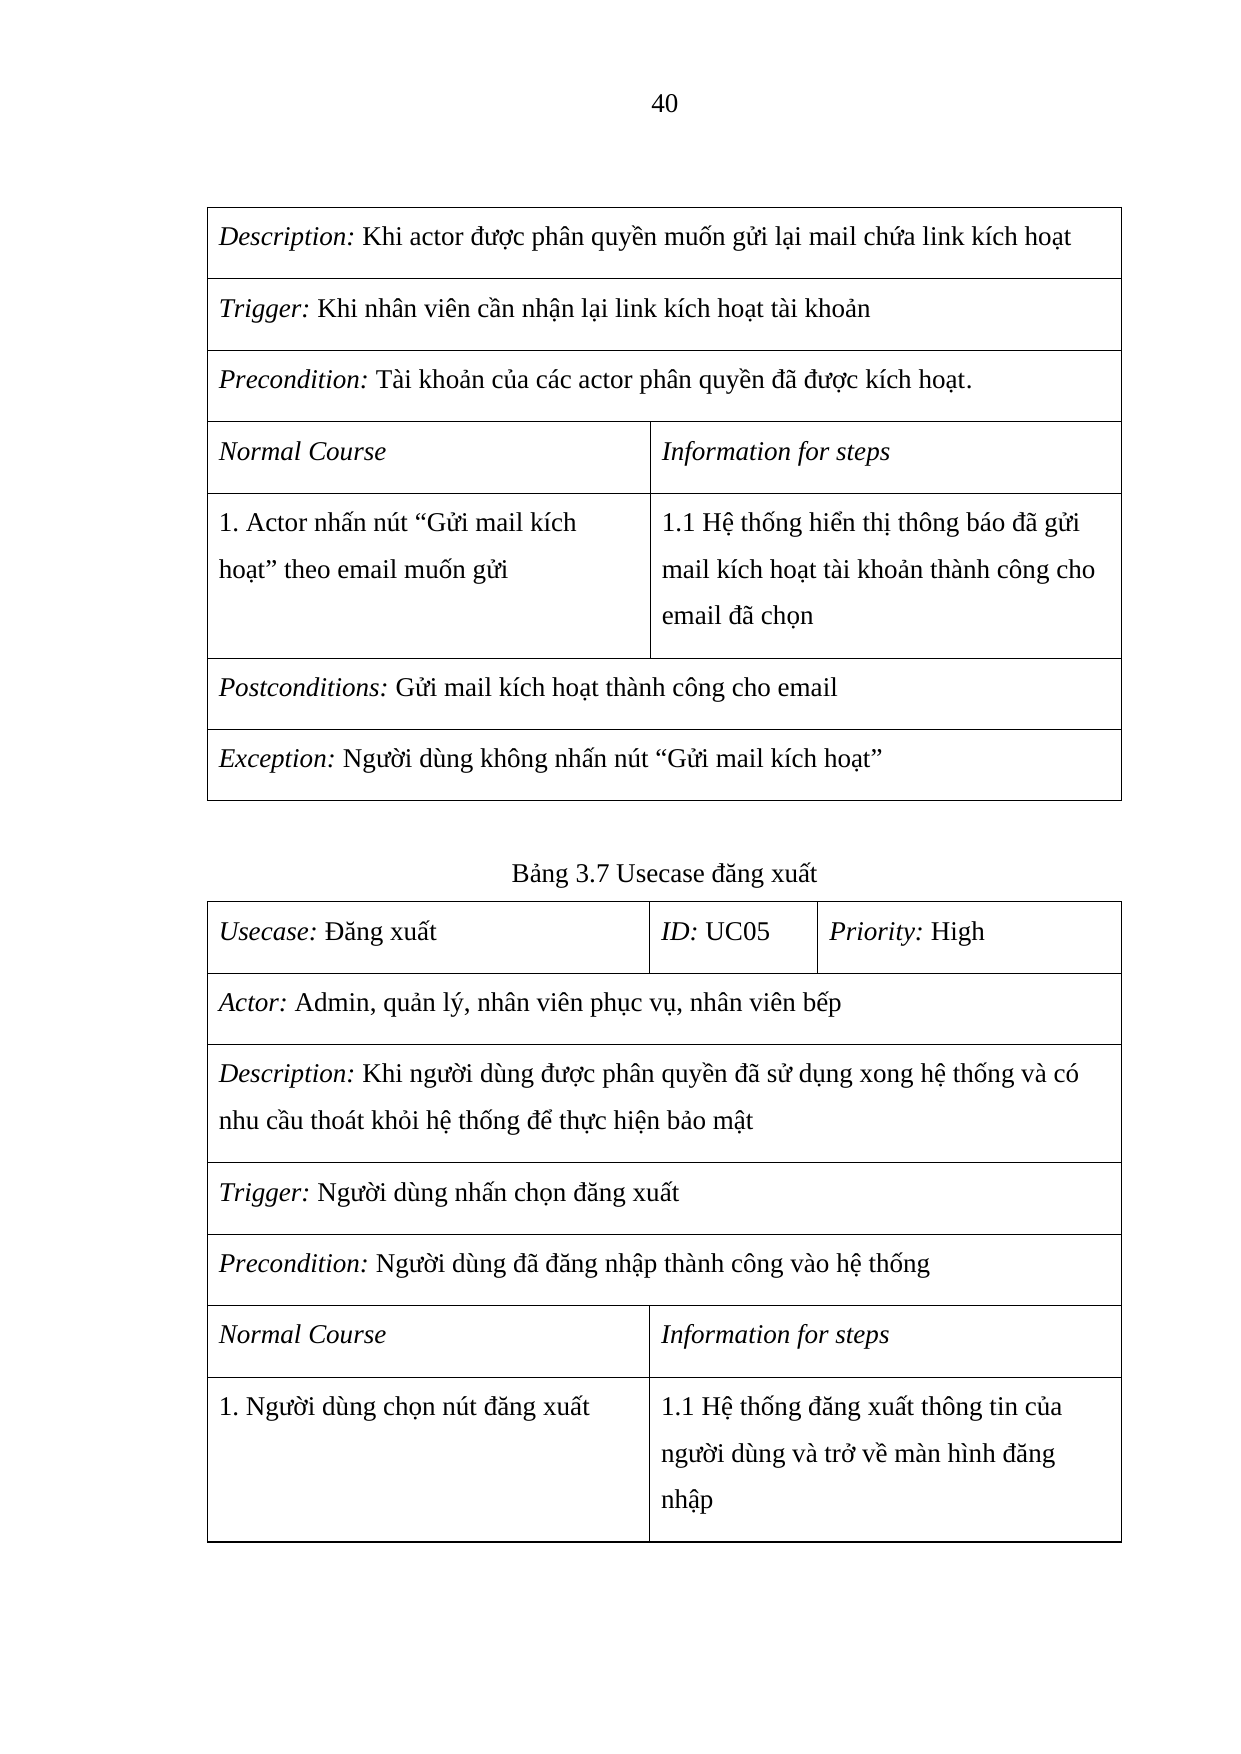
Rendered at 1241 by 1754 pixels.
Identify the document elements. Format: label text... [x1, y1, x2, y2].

table_cell Exception: Người dùng không nhấn nút “Gửi mail kích hoạt” [208, 730, 1121, 800]
table_header ID: UC05 [650, 902, 817, 973]
table_cell Description: Khi actor được phân quyền muốn gửi lại mail chứa link kích hoạt [208, 208, 1121, 278]
table_cell Normal Course [208, 1306, 649, 1377]
table_cell Postconditions: Gửi mail kích hoạt thành công cho email [208, 659, 1121, 729]
table_cell Trigger: Khi nhân viên cần nhận lại link kích hoạt tài khoản [208, 279, 1121, 350]
table_cell Information for steps [651, 422, 1121, 493]
table_cell 1. Người dùng chọn nút đăng xuất [208, 1378, 649, 1541]
table_cell Trigger: Người dùng nhấn chọn đăng xuất [208, 1163, 1121, 1234]
table_cell Precondition: Người dùng đã đăng nhập thành công vào hệ thống [208, 1235, 1121, 1305]
table_cell Precondition: Tài khoản của các actor phân quyền đã được kích hoạt. [208, 351, 1121, 421]
table_cell Actor: Admin, quản lý, nhân viên phục vụ, nhân viên bếp [208, 974, 1121, 1044]
table_cell Normal Course [208, 422, 650, 493]
table_header Priority: High [818, 902, 1121, 973]
table_cell Information for steps [650, 1306, 1121, 1377]
table_cell 1.1 Hệ thống đăng xuất thông tin của người dùng và trở về màn hình đăng nhập [650, 1378, 1121, 1541]
table_cell 1. Actor nhấn nút “Gửi mail kích hoạt” theo email muốn gửi [208, 494, 650, 657]
table_header Usecase: Đăng xuất [208, 902, 649, 973]
text Bảng 3.7 Usecase đăng xuất [207, 857, 1122, 889]
table_cell Description: Khi người dùng được phân quyền đã sử dụng xong hệ thống và có nhu cầu thoát khỏi hệ thống để thực hiện bảo mật [208, 1045, 1121, 1162]
table_cell 1.1 Hệ thống hiển thị thông báo đã gửi mail kích hoạt tài khoản thành công cho email đã chọn [651, 494, 1121, 657]
